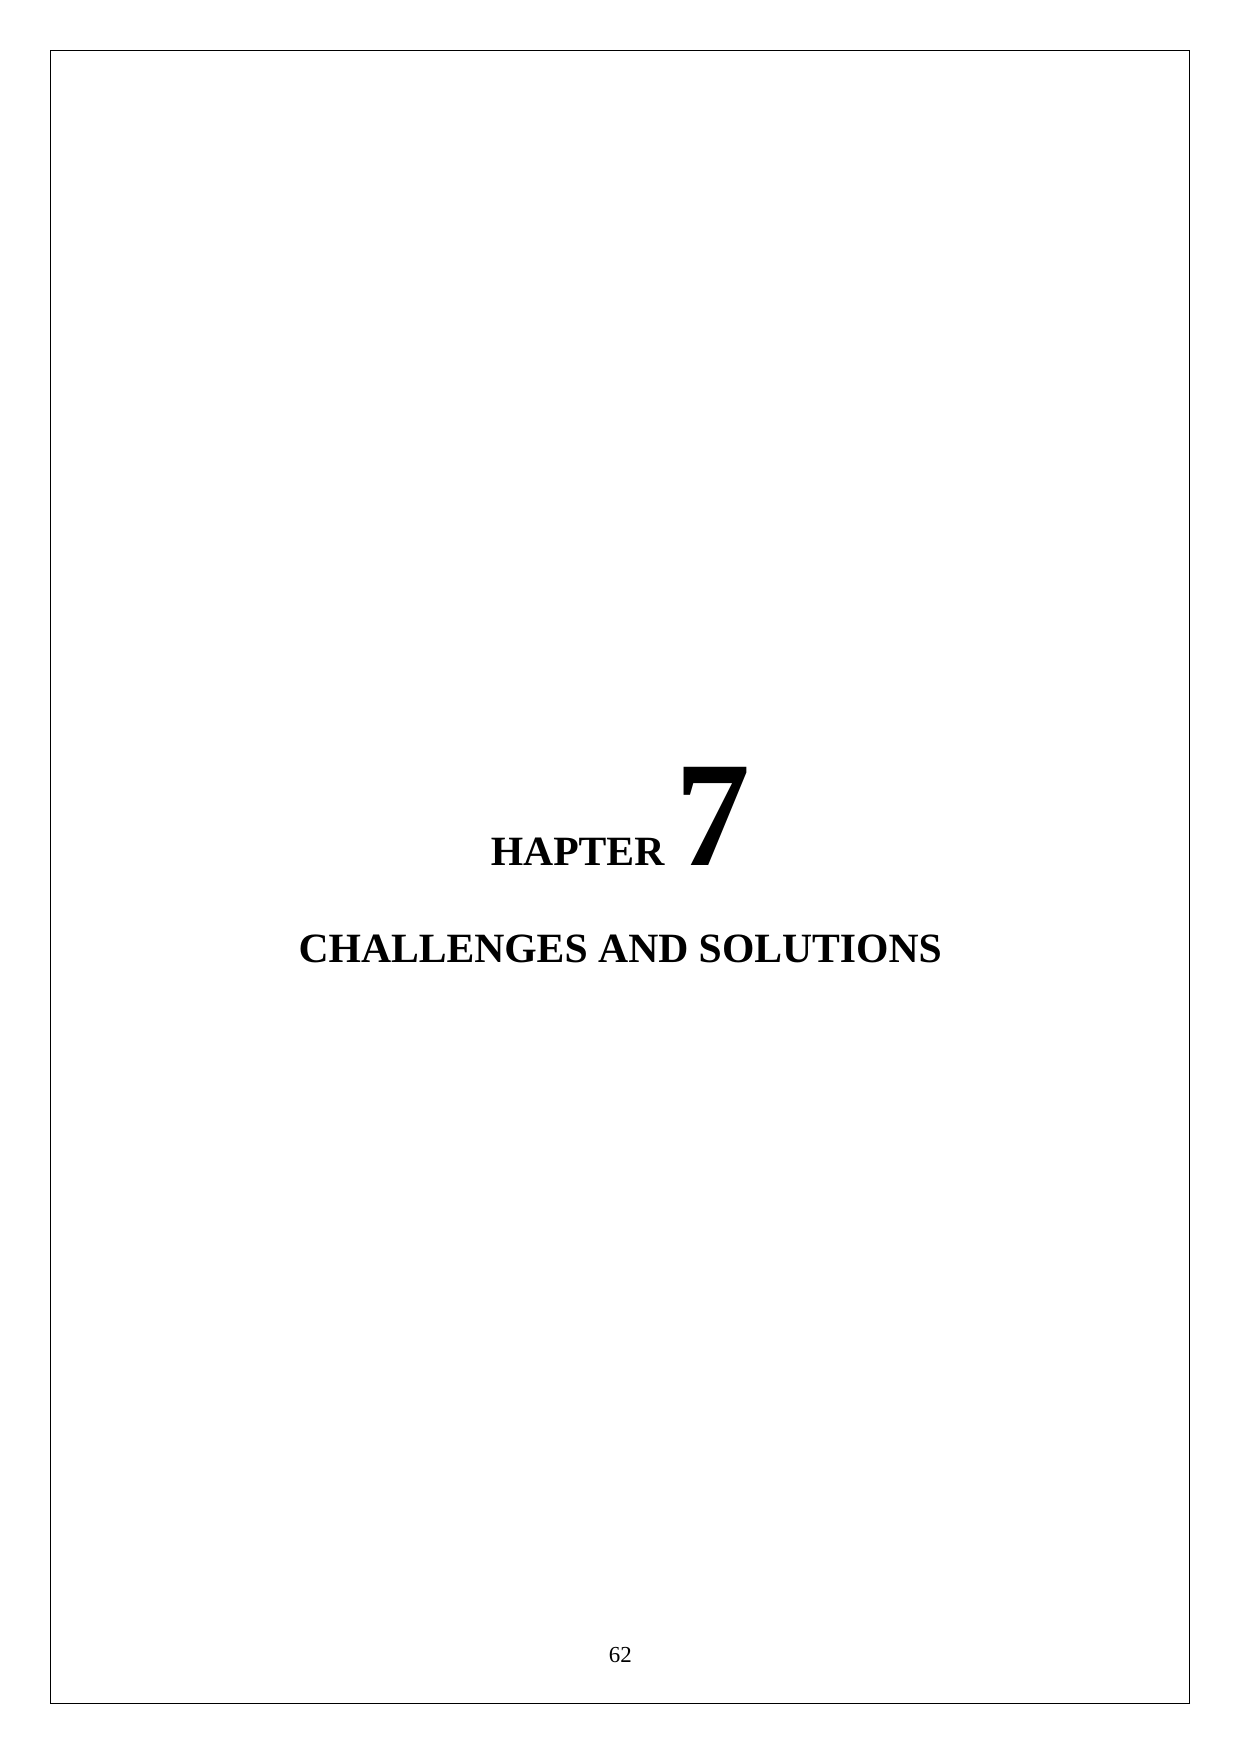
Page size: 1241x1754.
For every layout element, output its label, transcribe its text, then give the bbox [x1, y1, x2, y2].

text CHALLENGES AND SOLUTIONS [150, 923, 1090, 971]
text HAPTER 7 [150, 725, 1090, 897]
